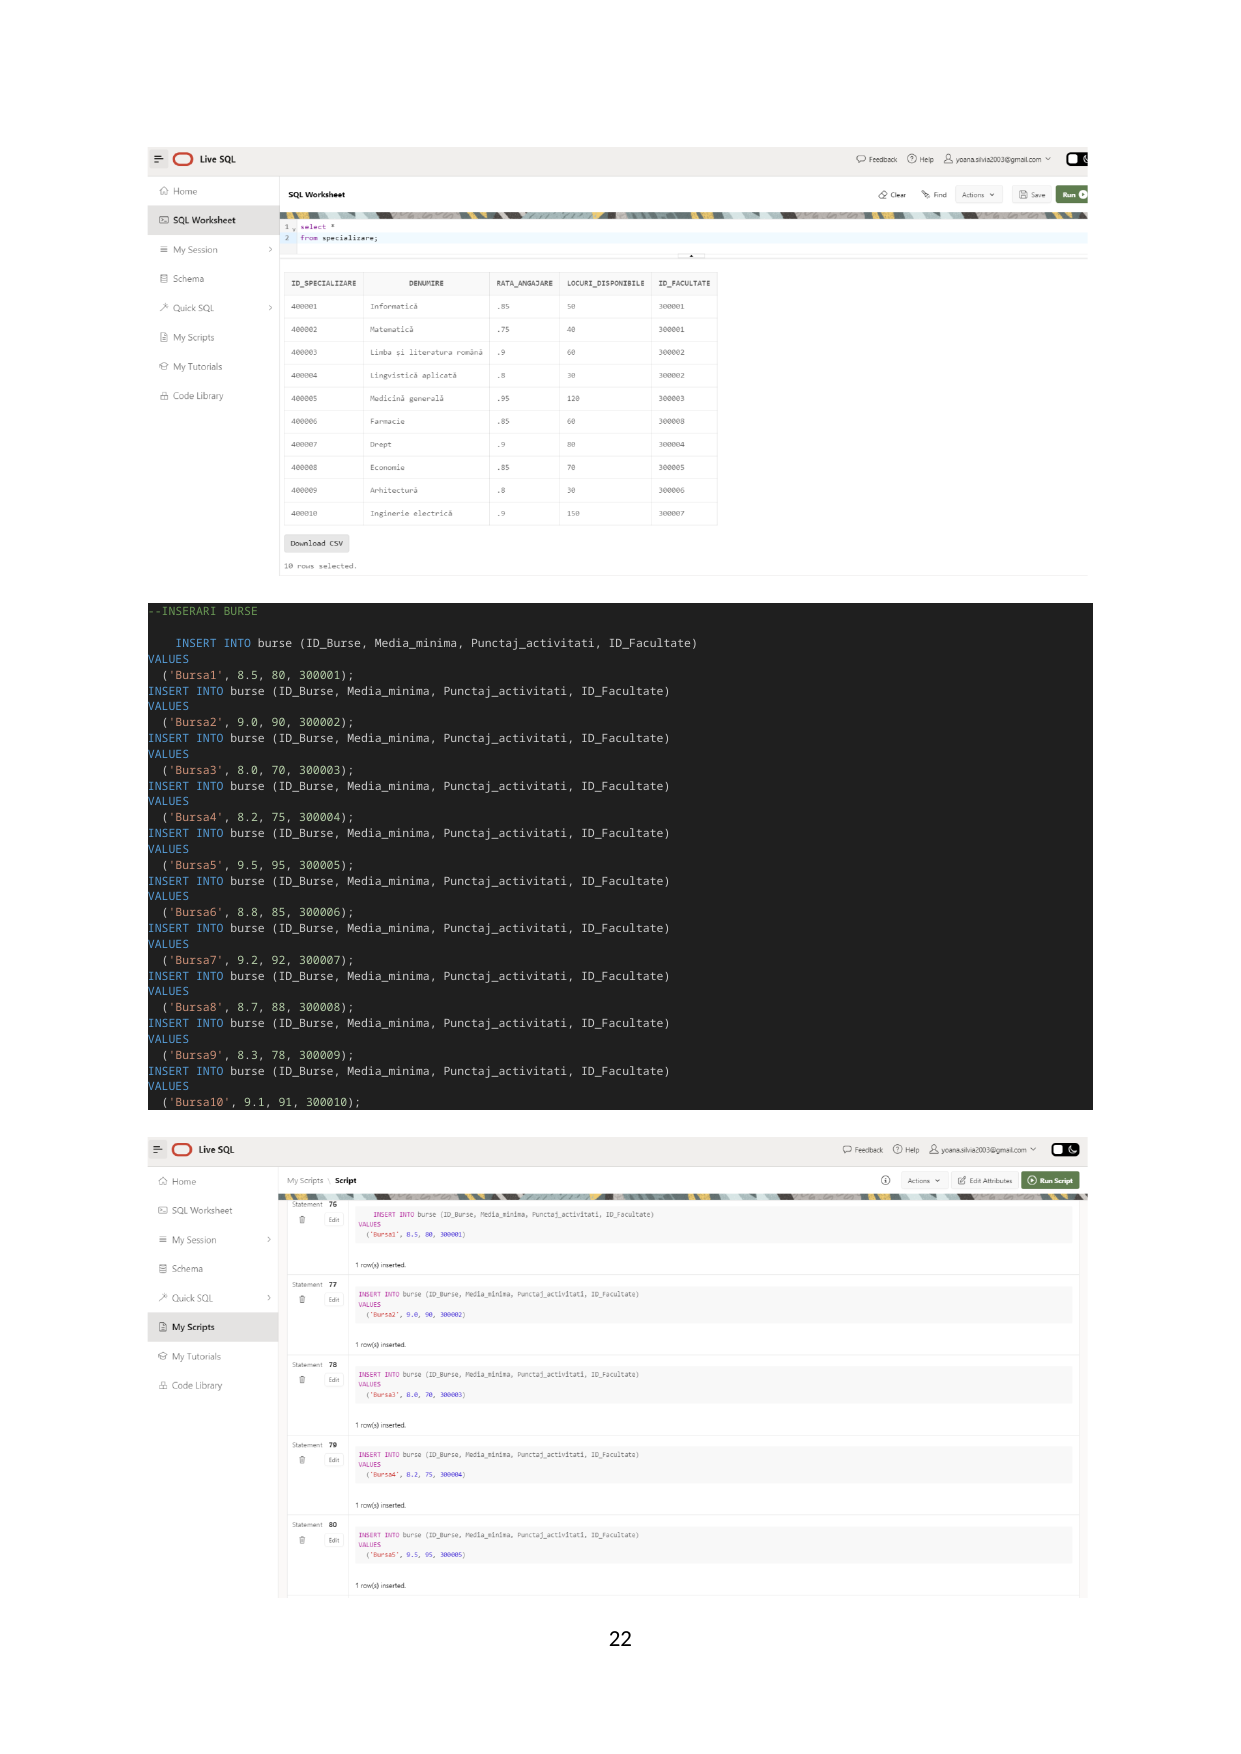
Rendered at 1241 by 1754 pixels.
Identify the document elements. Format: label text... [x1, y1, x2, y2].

text ('Bursa6', 8.8, 85, 300006); [148, 904, 1093, 920]
text VALUES [148, 698, 1093, 714]
text ('Bursa3', 8.0, 70, 300003); [148, 762, 1093, 777]
text ('Bursa1', 8.5, 80, 300001); [148, 667, 1093, 682]
text INSERT INTO burse (ID_Burse, Media_minima, Punctaj_activitati, ID_Facultate) [148, 1062, 1093, 1078]
text VALUES [148, 888, 1093, 904]
text INSERT INTO burse (ID_Burse, Media_minima, Punctaj_activitati, ID_Facultate) [148, 920, 1093, 936]
text ('Bursa10', 9.1, 91, 300010); [148, 1094, 1093, 1110]
text INSERT INTO burse (ID_Burse, Media_minima, Punctaj_activitati, ID_Facultate) [148, 1015, 1093, 1031]
text ('Bursa9', 8.3, 78, 300009); [148, 1047, 1093, 1062]
text --INSERARI BURSE [148, 603, 1093, 619]
text INSERT INTO burse (ID_Burse, Media_minima, Punctaj_activitati, ID_Facultate) [148, 872, 1093, 888]
text ('Bursa2', 9.0, 90, 300002); [148, 714, 1093, 730]
text VALUES [148, 1078, 1093, 1094]
text INSERT INTO burse (ID_Burse, Media_minima, Punctaj_activitati, ID_Facultate) [148, 777, 1093, 793]
text INSERT INTO burse (ID_Burse, Media_minima, Punctaj_activitati, ID_Facultate) [148, 825, 1093, 841]
text VALUES [148, 841, 1093, 857]
picture [147, 147, 1088, 576]
text INSERT INTO burse (ID_Burse, Media_minima, Punctaj_activitati, ID_Facultate) [148, 635, 1093, 651]
text VALUES [148, 793, 1093, 809]
text VALUES [148, 746, 1093, 762]
text ('Bursa4', 8.2, 75, 300004); [148, 809, 1093, 825]
text VALUES [148, 651, 1093, 667]
text INSERT INTO burse (ID_Burse, Media_minima, Punctaj_activitati, ID_Facultate) [148, 967, 1093, 983]
text VALUES [148, 936, 1093, 952]
text INSERT INTO burse (ID_Burse, Media_minima, Punctaj_activitati, ID_Facultate) [148, 730, 1093, 746]
text INSERT INTO burse (ID_Burse, Media_minima, Punctaj_activitati, ID_Facultate) [148, 682, 1093, 698]
text VALUES [148, 983, 1093, 999]
picture [147, 1137, 1088, 1598]
text ('Bursa8', 8.7, 88, 300008); [148, 999, 1093, 1015]
text VALUES [148, 1031, 1093, 1047]
text ('Bursa5', 9.5, 95, 300005); [148, 857, 1093, 872]
text ('Bursa7', 9.2, 92, 300007); [148, 952, 1093, 967]
